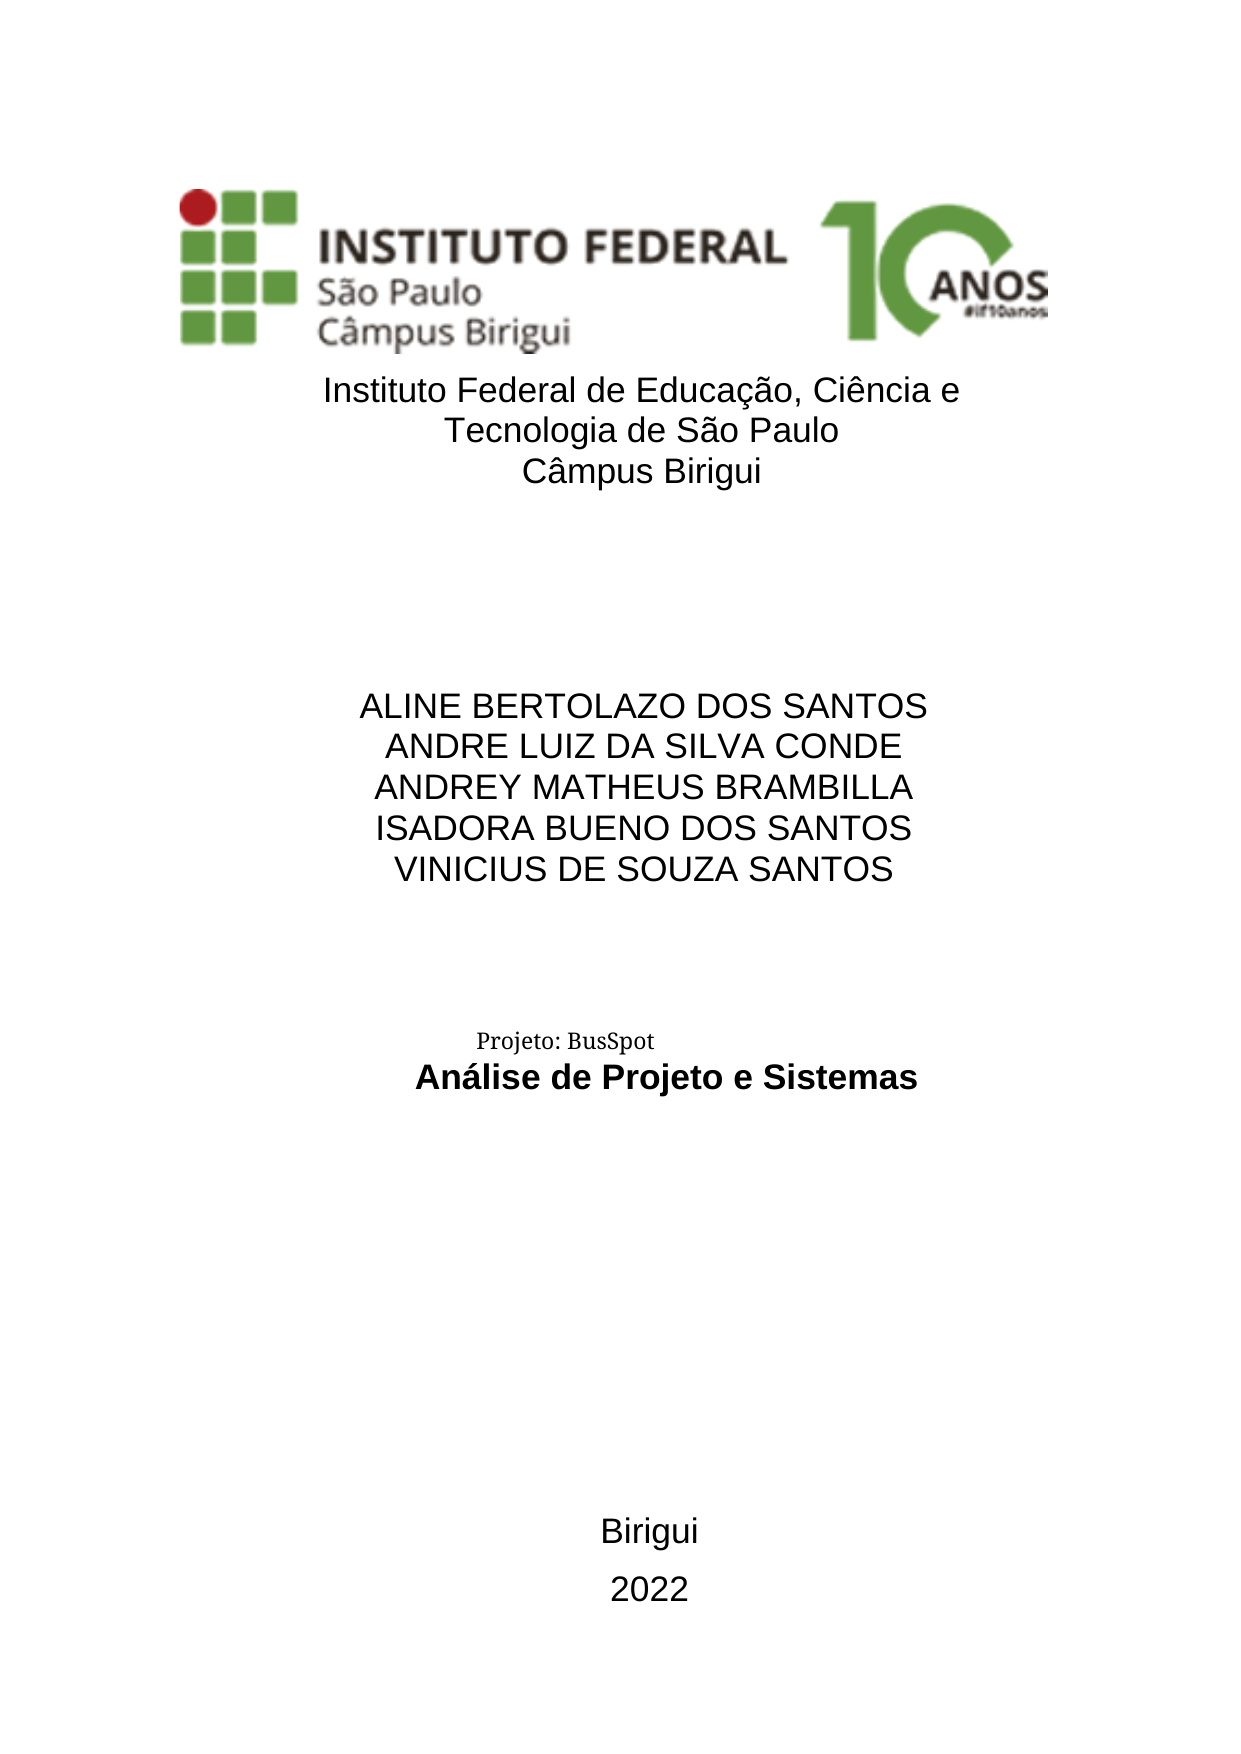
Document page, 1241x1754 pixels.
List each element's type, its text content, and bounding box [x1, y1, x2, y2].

text ANDRE LUIZ DA SILVA CONDE [227, 726, 1060, 766]
text ISADORA BUENO DOS SANTOS [227, 807, 1060, 848]
text Instituto Federal de Educação, Ciência e Tecnologia de São Paulo [273, 369, 1011, 450]
text Análise de Projeto e Sistemas [110, 1056, 1240, 1097]
picture [179, 189, 1048, 354]
text ANDREY MATHEUS BRAMBILLA [227, 766, 1060, 807]
text ALINE BERTOLAZO DOS SANTOS [227, 685, 1060, 726]
text Birigui 2022 [586, 1510, 713, 1609]
text Câmpus Birigui [273, 450, 1011, 491]
text VINICIUS DE SOUZA SANTOS [227, 848, 1060, 889]
